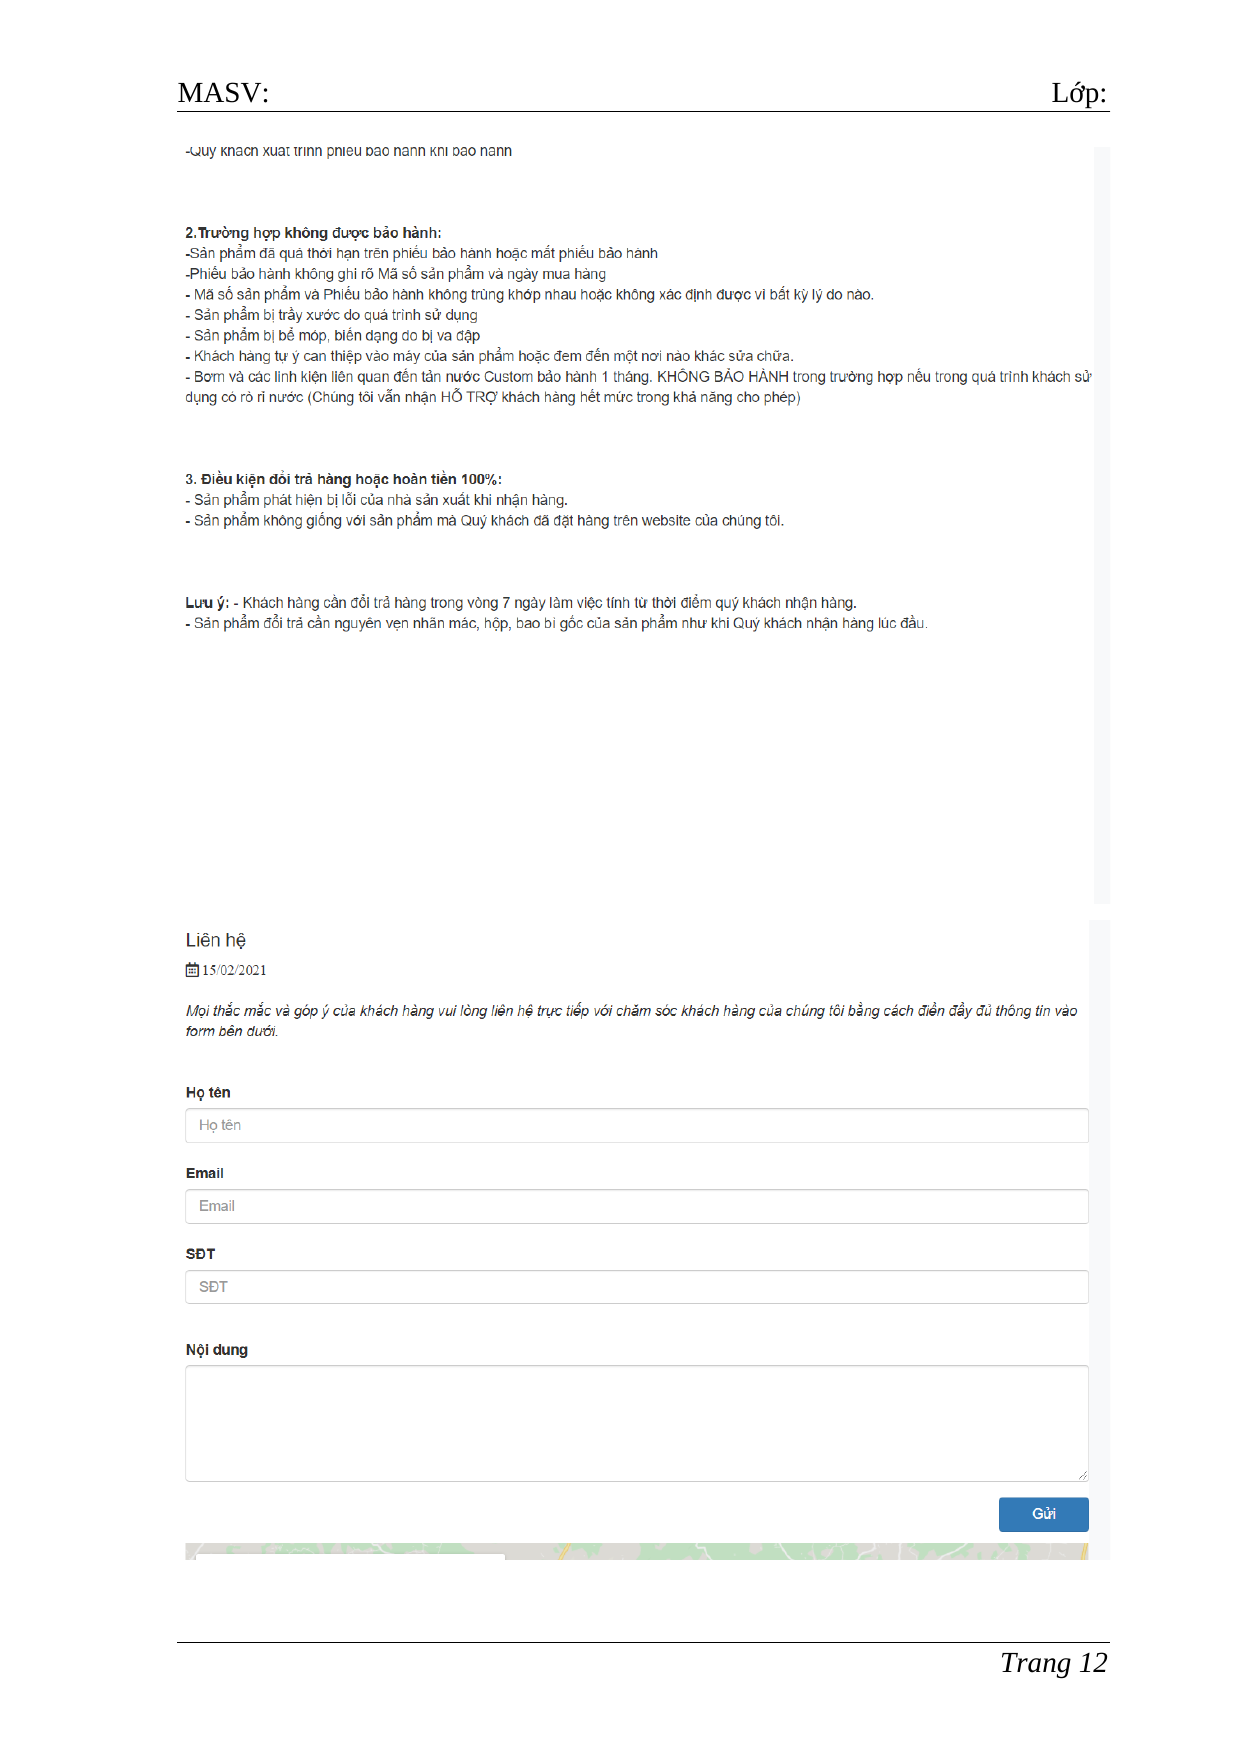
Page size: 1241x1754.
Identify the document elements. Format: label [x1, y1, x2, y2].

picture [177, 920, 1111, 1560]
picture [177, 147, 1111, 904]
